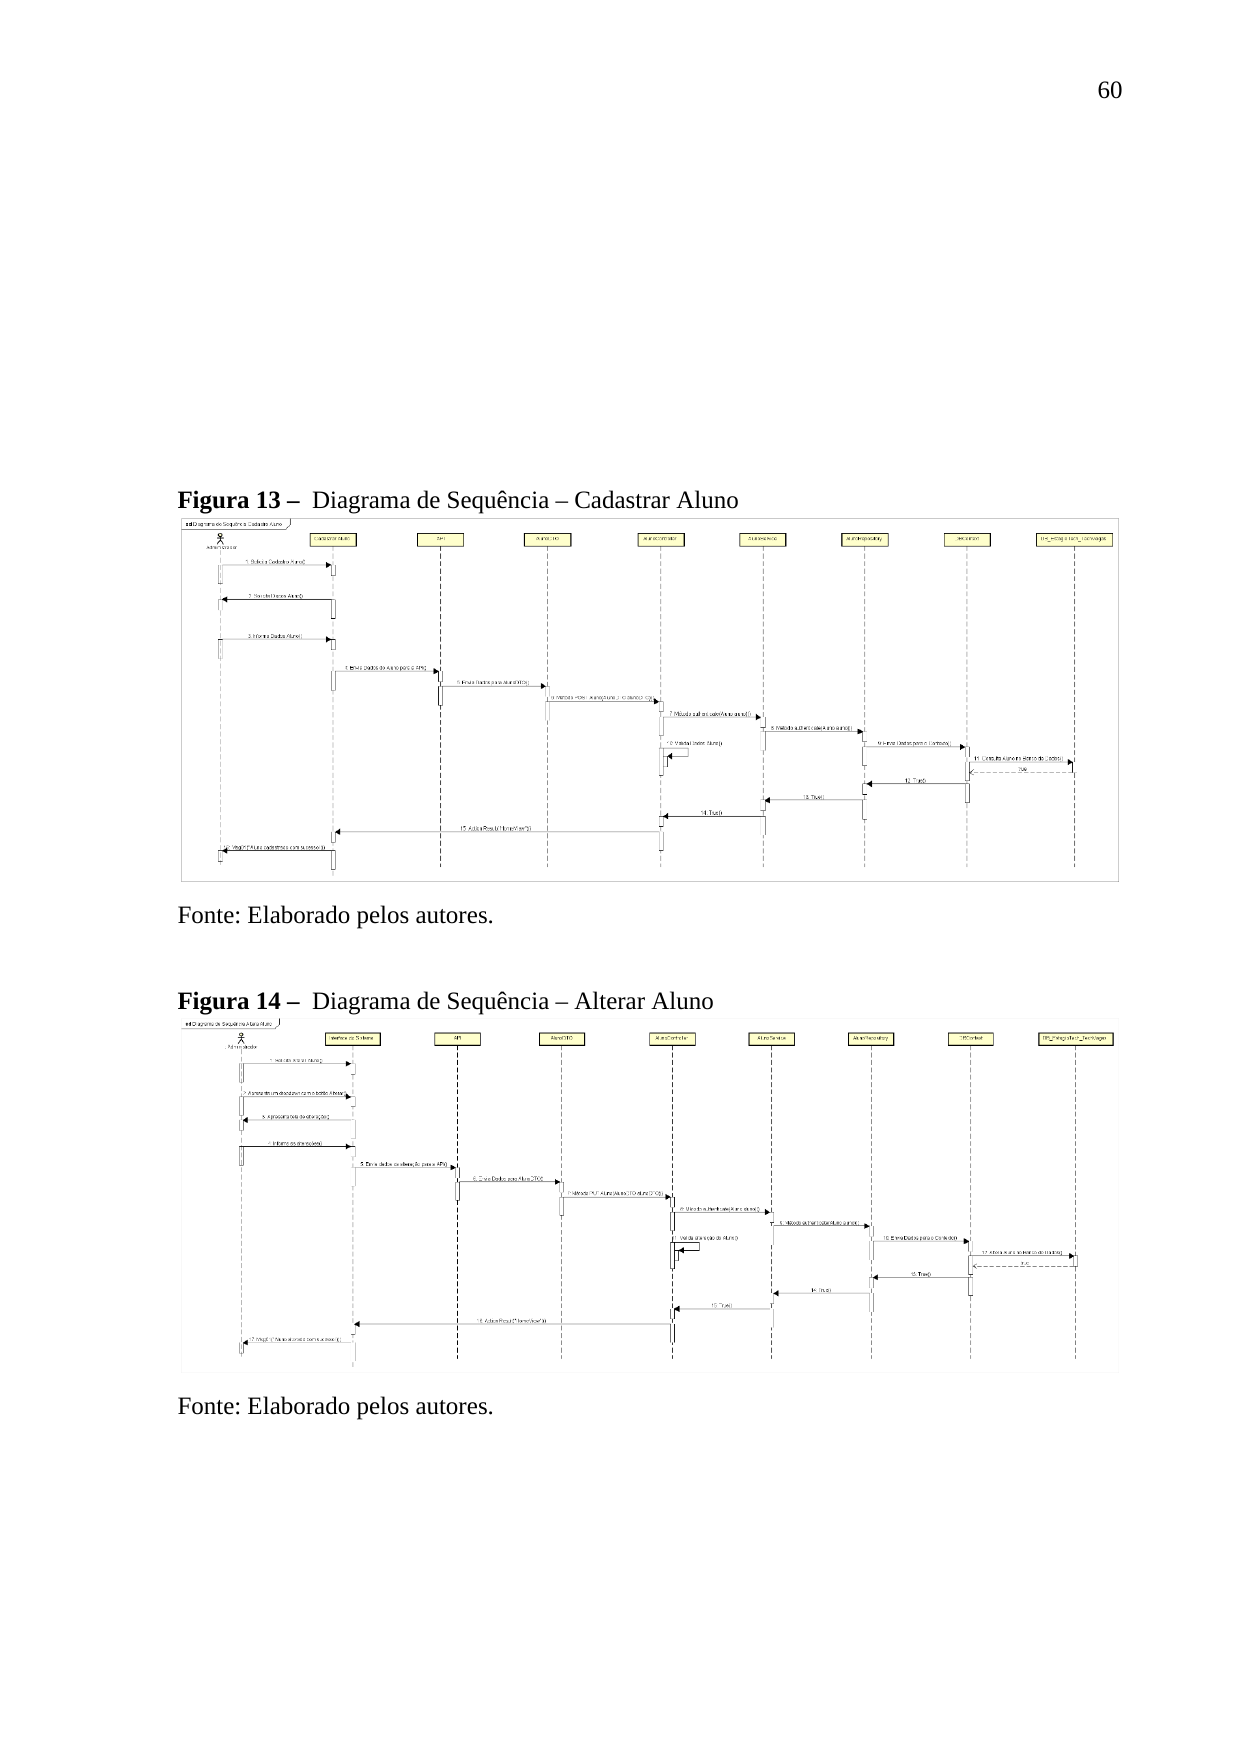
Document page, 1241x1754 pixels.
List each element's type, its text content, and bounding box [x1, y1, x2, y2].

text Fonte: Elaborado pelos autores. [177, 900, 1122, 929]
text Figura 14 – Diagrama de Sequência – Alterar Aluno [177, 986, 1122, 1015]
text Figura 13 – Diagrama de Sequência – Cadastrar Aluno [177, 486, 1122, 514]
text Fonte: Elaborado pelos autores. [177, 1391, 1122, 1420]
picture [177, 514, 1123, 886]
picture [177, 1015, 1123, 1377]
